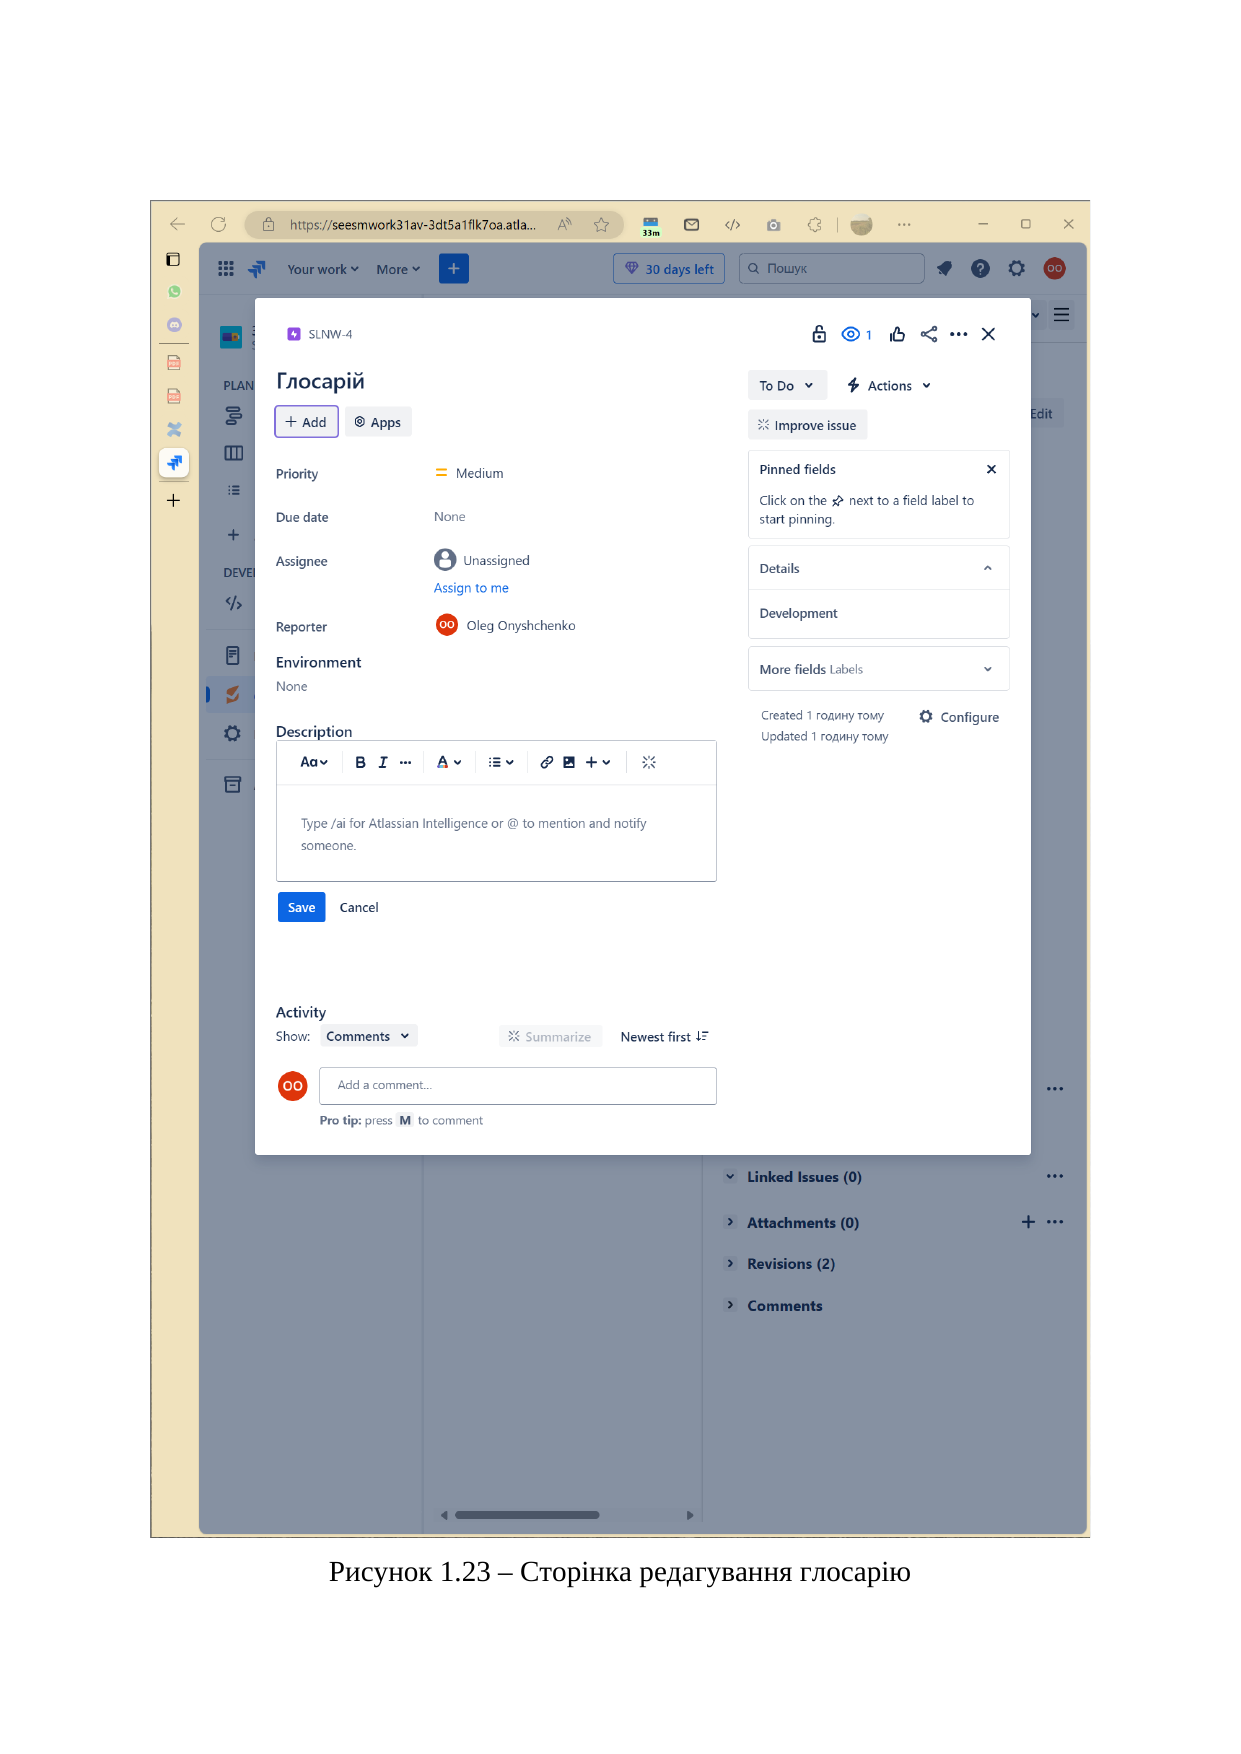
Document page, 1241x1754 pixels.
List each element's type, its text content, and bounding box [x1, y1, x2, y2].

text Рисунок 1.23 – Сторінка редагування глосарію [150, 1554, 1090, 1588]
picture [150, 200, 1091, 1538]
